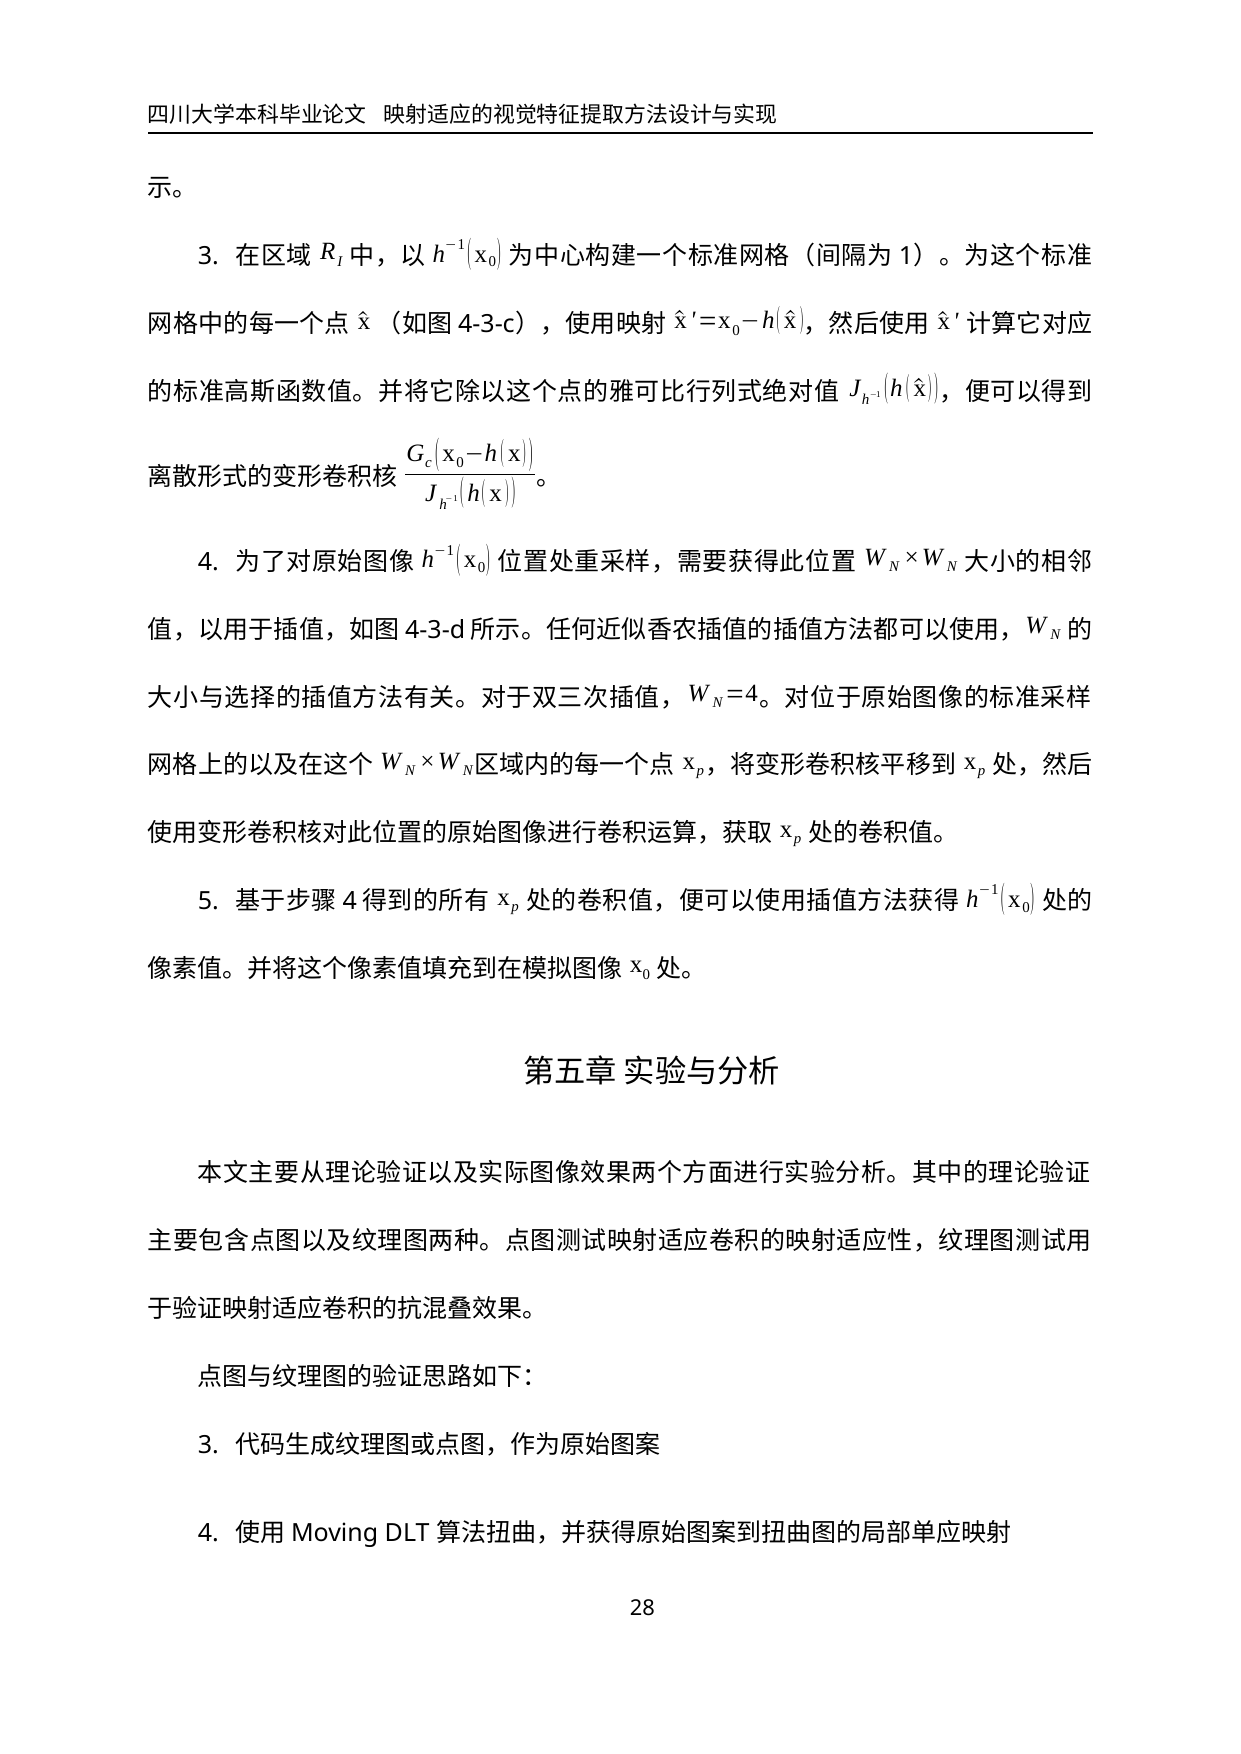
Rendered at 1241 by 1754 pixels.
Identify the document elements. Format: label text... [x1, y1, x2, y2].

list 代码生成纹理图或点图，作为原始图案 [148, 1408, 1092, 1476]
list 在区域 中，以 为中心构建一个标准网格（间隔为1）。为这个标准网格中的每一个点 （如图4-3-c），使用映射 ，然后使用 计算它对应的标准高斯函数值。并将它除以这个点的雅可比行列式绝对值 ，便可以得到离散形式的变形卷积核 。 [148, 220, 1092, 525]
text 本文主要从理论验证以及实际图像效果两个方面进行实验分析。其中的理论验证主要包含点图以及纹理图两种。点图测试映射适应卷积的映射适应性，纹理图测试用于验证映射适应卷积的抗混叠效果。 [148, 1137, 1092, 1340]
list 为了对原始图像 位置处重采样，需要获得此位置 大小的相邻值，以用于插值，如图4-3-d所示。任何近似香农插值的插值方法都可以使用， 的大小与选择的插值方法有关。对于双三次插值，。对位于原始图像的标准采样网格上的以及在这个 区域内的每一个点 ，将变形卷积核平移到 处，然后使用变形卷积核对此位置的原始图像进行卷积运算，获取 处的卷积值。 [148, 525, 1092, 865]
text 点图与纹理图的验证思路如下： [148, 1340, 1092, 1408]
list 基于步骤4得到的所有 处的卷积值，便可以使用插值方法获得 处的像素值。并将这个像素值填充到在模拟图像 处。 [148, 865, 1092, 1001]
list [148, 152, 1092, 220]
list 使用 Moving DLT 算法扭曲，并获得原始图案到扭曲图的局部单应映射 [148, 1497, 1092, 1565]
text 第五章 实验与分析 [148, 1035, 1092, 1103]
